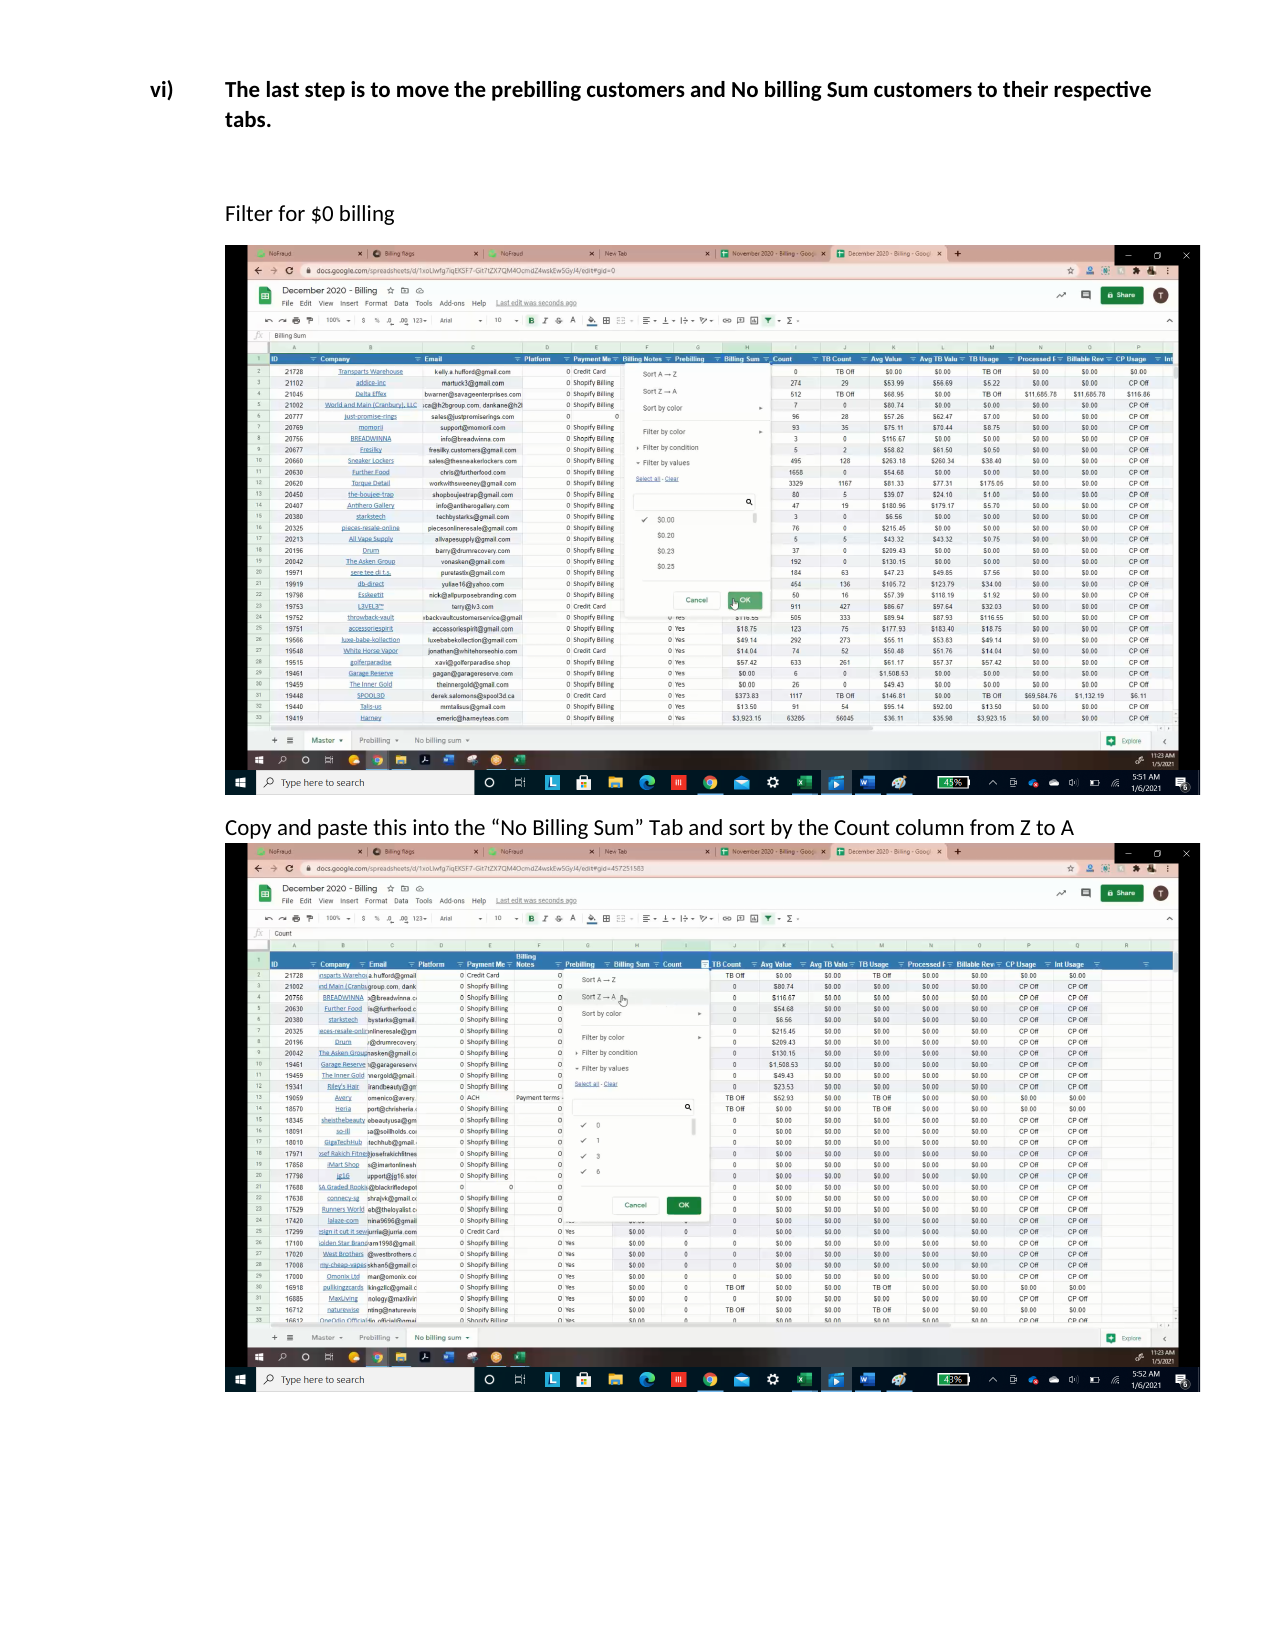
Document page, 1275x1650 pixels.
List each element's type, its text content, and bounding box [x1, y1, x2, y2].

text Filter for $0 billing [225, 199, 1200, 227]
text Copy and paste this into the “No Billing Sum” Tab and sort by the Count column from Z to A [225, 813, 1200, 843]
picture [225, 245, 1200, 795]
list The last step is to move the prebilling customers and No billing Sum customers to their respective tabs. [150, 75, 1200, 133]
picture [225, 843, 1200, 1392]
